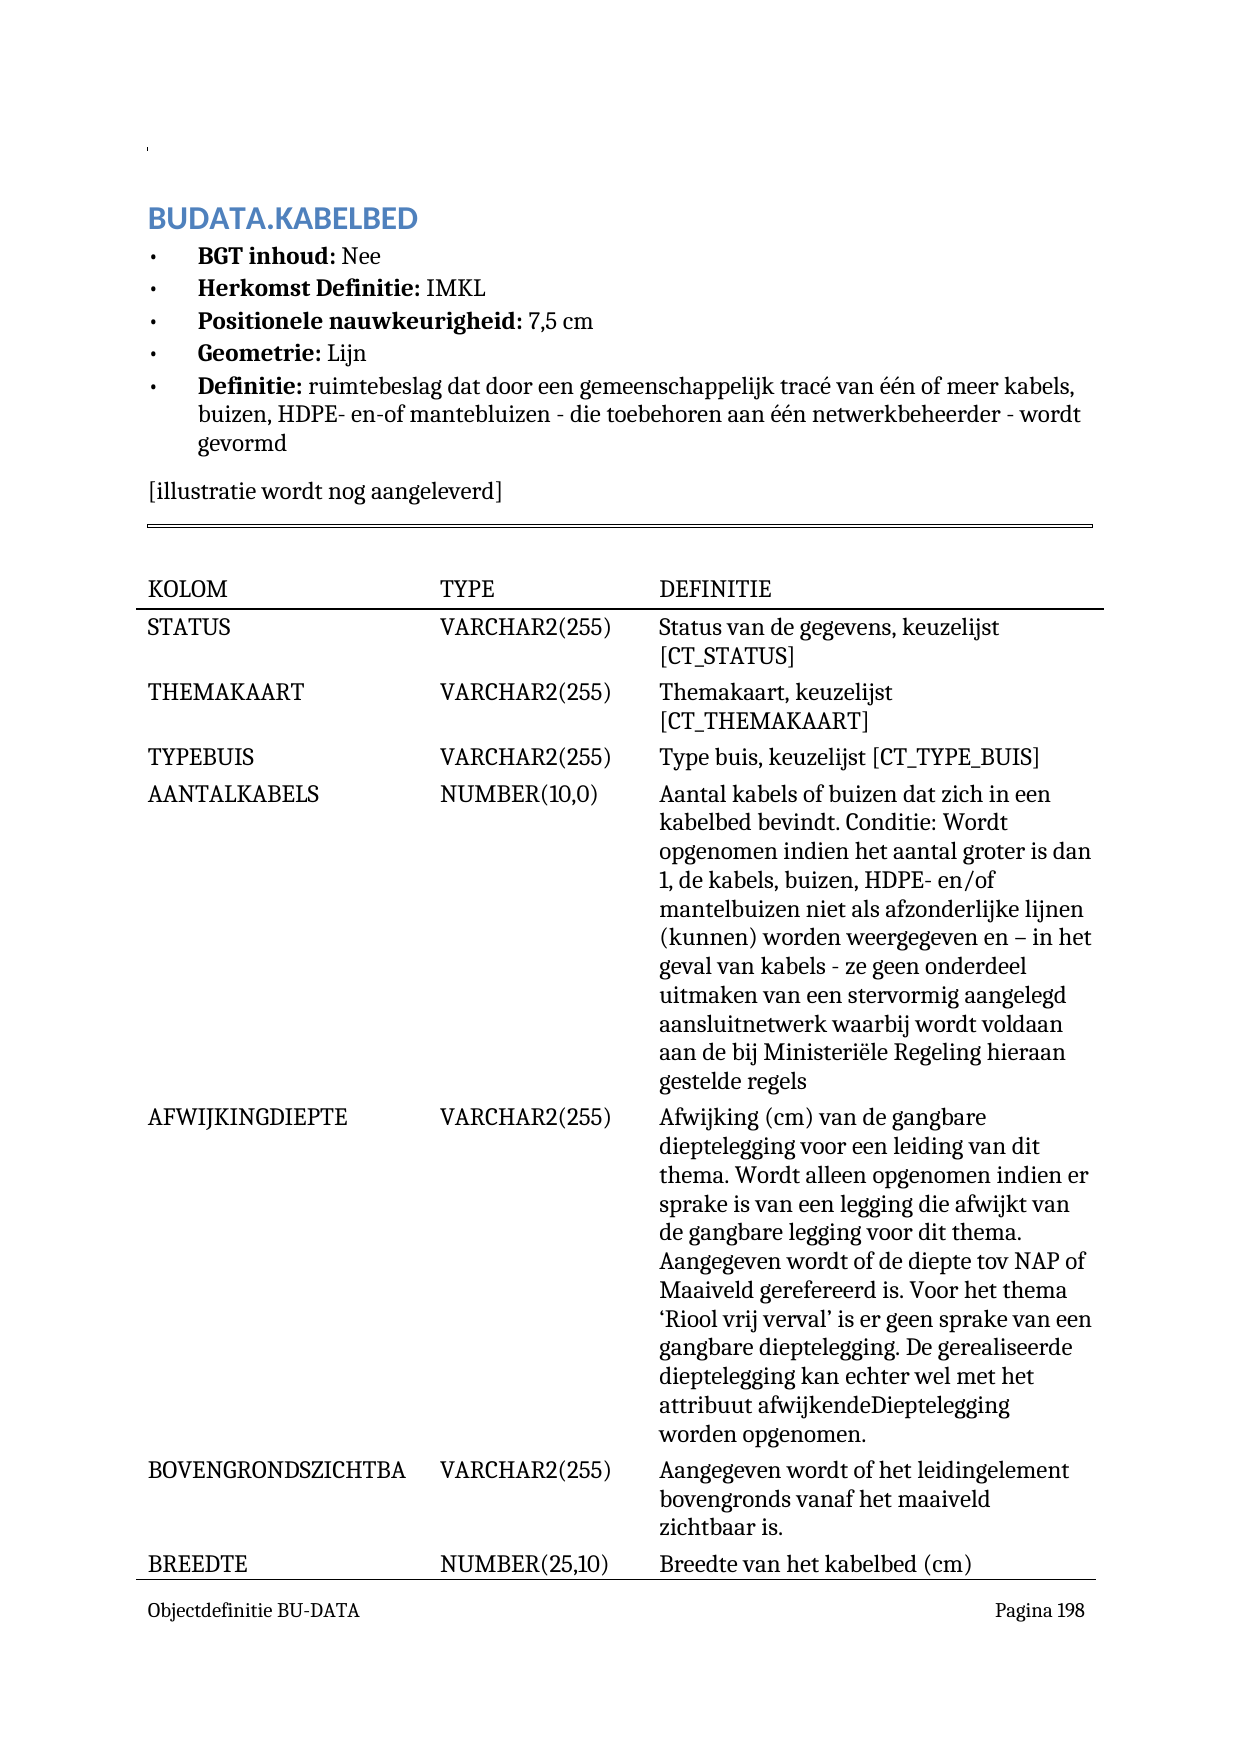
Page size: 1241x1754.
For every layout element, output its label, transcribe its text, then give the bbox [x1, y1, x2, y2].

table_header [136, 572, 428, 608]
list BGT inhoud: Nee [148, 242, 1093, 270]
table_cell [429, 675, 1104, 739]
list Positionele nauwkeurigheid: 7,5 cm [148, 307, 1093, 335]
list Definitie: ruimtebeslag dat door een gemeenschappelijk tracé van één of meer kabels, buizen, HDPE- en-of mantebluizen - die toebehoren aan één netwerkbeheerder - wordt gevormd [148, 372, 1093, 458]
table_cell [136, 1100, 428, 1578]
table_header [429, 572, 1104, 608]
list Herkomst Definitie: IMKL [148, 274, 1093, 303]
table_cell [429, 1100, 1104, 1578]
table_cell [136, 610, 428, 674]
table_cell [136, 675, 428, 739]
subtitle BUDATA.KABELBED [148, 197, 1093, 238]
text [illustratie wordt nog aangeleverd] [148, 477, 1093, 505]
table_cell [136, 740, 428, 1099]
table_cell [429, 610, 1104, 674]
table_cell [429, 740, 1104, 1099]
list Geometrie: Lijn [148, 339, 1093, 368]
